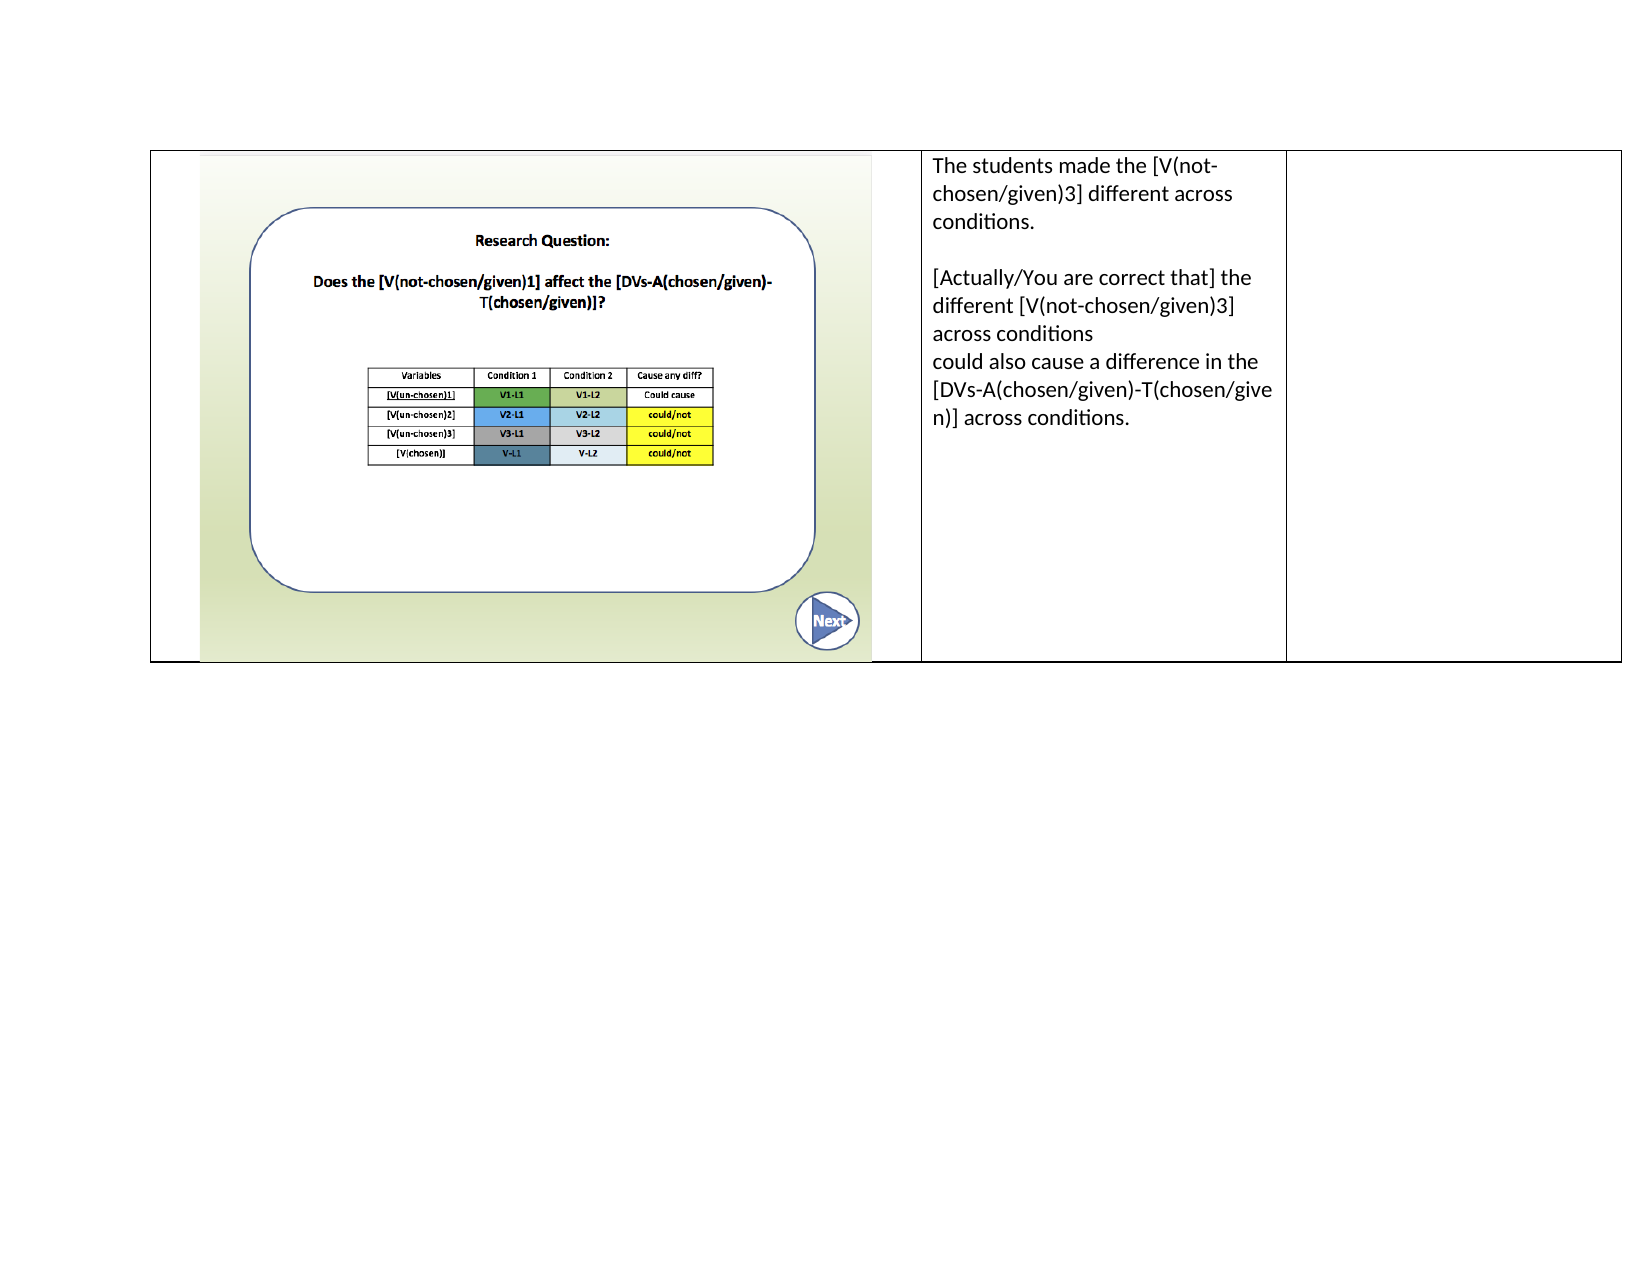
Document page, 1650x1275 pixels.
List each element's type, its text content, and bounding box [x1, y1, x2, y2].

table_cell [1287, 151, 1621, 661]
table_cell The students made the [V(not-chosen/given)3] different across conditions. [Actually/You are correct that] the different [V(not-chosen/given)3] across conditions could also cause a difference in the [DVs-A(chosen/given)-T(chosen/given)] across conditions. [922, 151, 1286, 661]
table_cell [151, 151, 199, 661]
table_cell [872, 151, 921, 661]
picture [199, 151, 872, 662]
